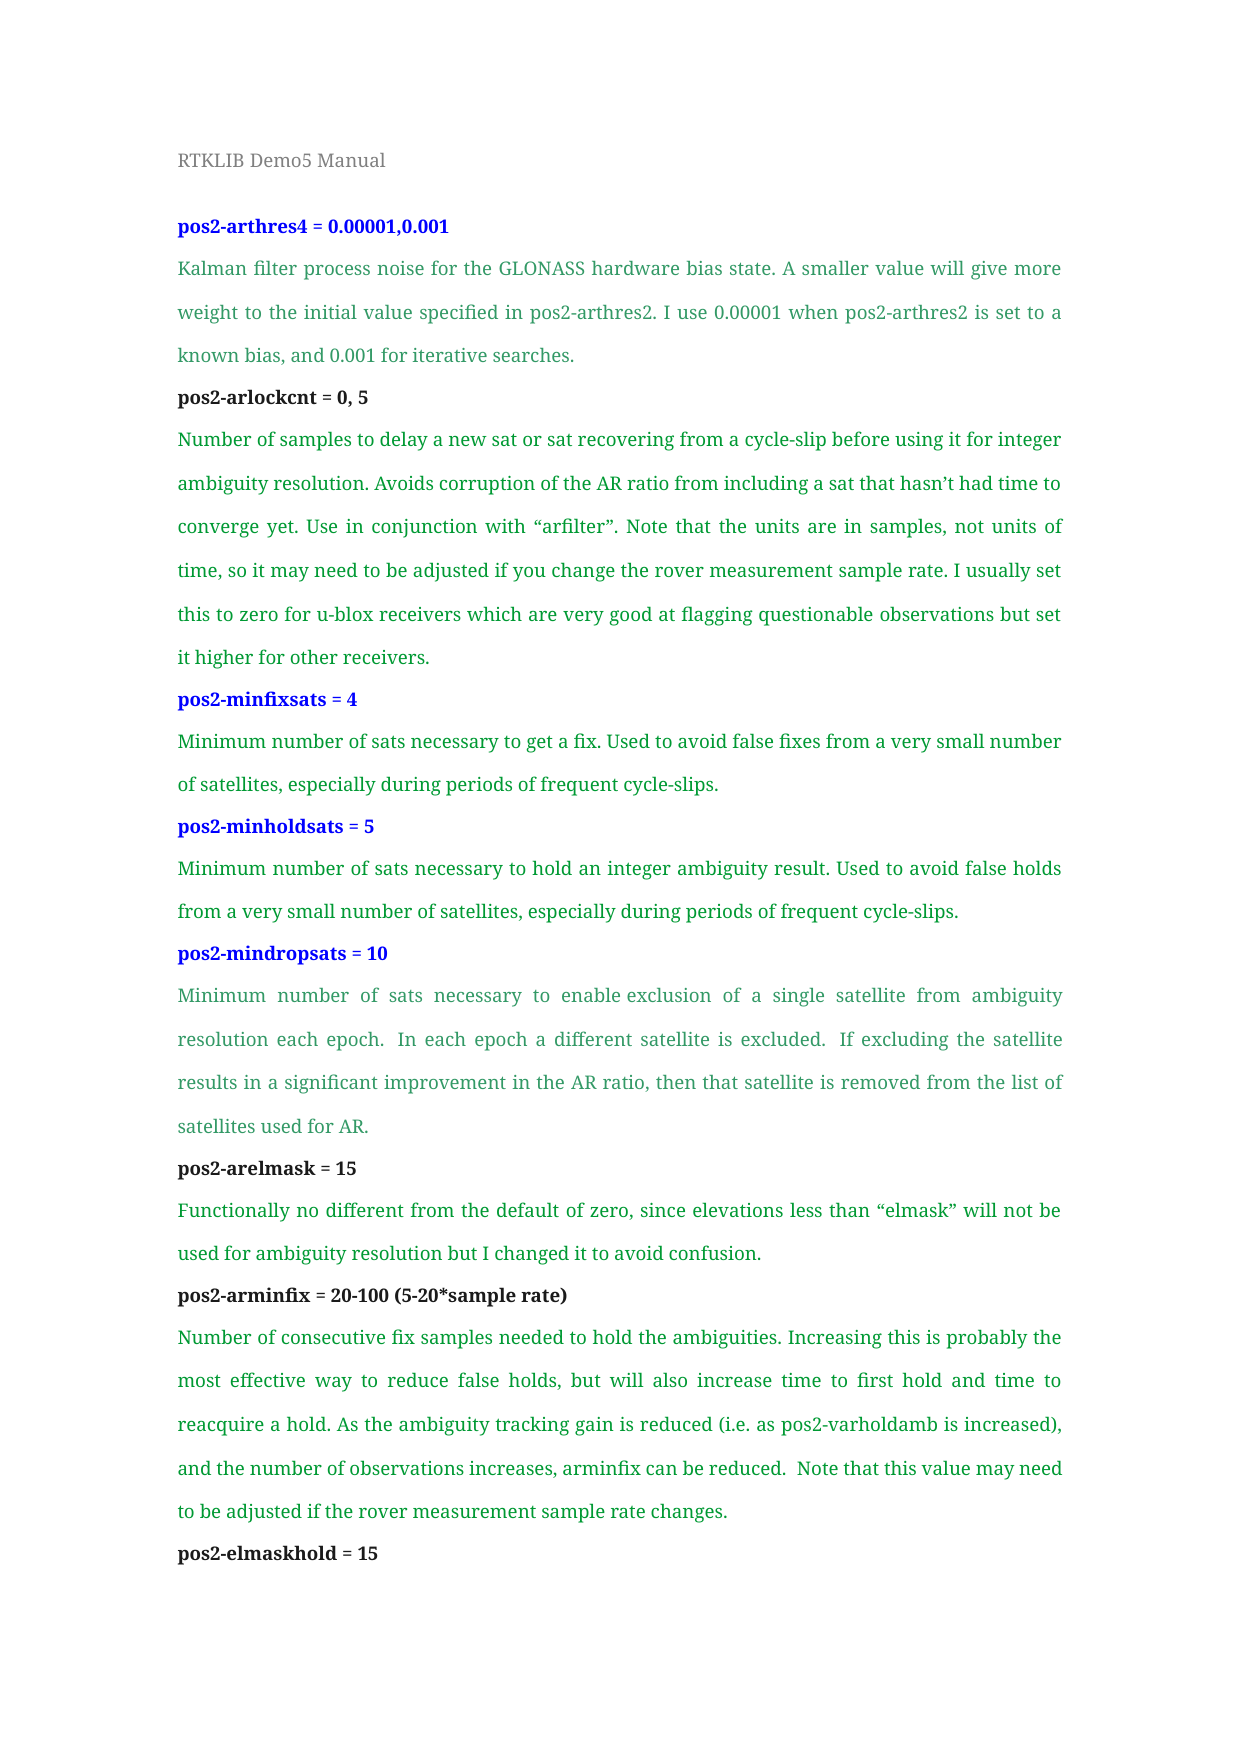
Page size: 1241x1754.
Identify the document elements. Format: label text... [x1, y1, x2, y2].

text Minimum number of sats necessary to get a fix. Used to avoid false fixes from a very small number of satellites, especially during periods of frequent cycle-slips. [177, 722, 1063, 803]
text pos2-arlockcnt = 0, 5 [177, 378, 1063, 416]
text Functionally no different from the default of zero, since elevations less than “elmask” will not be used for ambiguity resolution but I changed it to avoid confusion. [177, 1191, 1063, 1272]
text pos2-arelmask = 15 [177, 1149, 1063, 1187]
text Kalman filter process noise for the GLONASS hardware bias state. A smaller value will give more weight to the initial value specified in pos2-arthres2. I use 0.00001 when pos2-arthres2 is set to a known bias, and 0.001 for iterative searches. [177, 249, 1063, 374]
text pos2-mindropsats = 10 [177, 934, 1063, 972]
text Minimum number of sats necessary to enable exclusion of a single satellite from ambiguity resolution each epoch. In each epoch a different satellite is excluded. If excluding the satellite results in a significant improvement in the AR ratio, then that satellite is removed from the list of satellites used for AR. [177, 976, 1063, 1145]
text Minimum number of sats necessary to hold an integer ambiguity result. Used to avoid false holds from a very small number of satellites, especially during periods of frequent cycle-slips. [177, 849, 1063, 931]
text pos2-minholdsats = 5 [177, 807, 1063, 845]
text Number of samples to delay a new sat or sat recovering from a cycle-slip before using it for integer ambiguity resolution. Avoids corruption of the AR ratio from including a sat that hasn’t had time to converge yet. Use in conjunction with “arfilter”. Note that the units are in samples, not units of time, so it may need to be adjusted if you change the rover measurement sample rate. I usually set this to zero for u-blox receivers which are very good at flagging questionable observations but set it higher for other receivers. [177, 420, 1063, 676]
text pos2-minfixsats = 4 [177, 680, 1063, 718]
text Number of consecutive fix samples needed to hold the ambiguities. Increasing this is probably the most effective way to reduce false holds, but will also increase time to first hold and time to reacquire a hold. As the ambiguity tracking gain is reduced (i.e. as pos2-varholdamb is increased), and the number of observations increases, arminfix can be reduced. Note that this value may need to be adjusted if the rover measurement sample rate changes. [177, 1318, 1063, 1530]
text pos2-arminfix = 20-100 (5-20*sample rate) [177, 1276, 1063, 1314]
text pos2-arthres4 = 0.00001,0.001 [177, 207, 1063, 245]
text pos2-elmaskhold = 15 [177, 1534, 1063, 1572]
